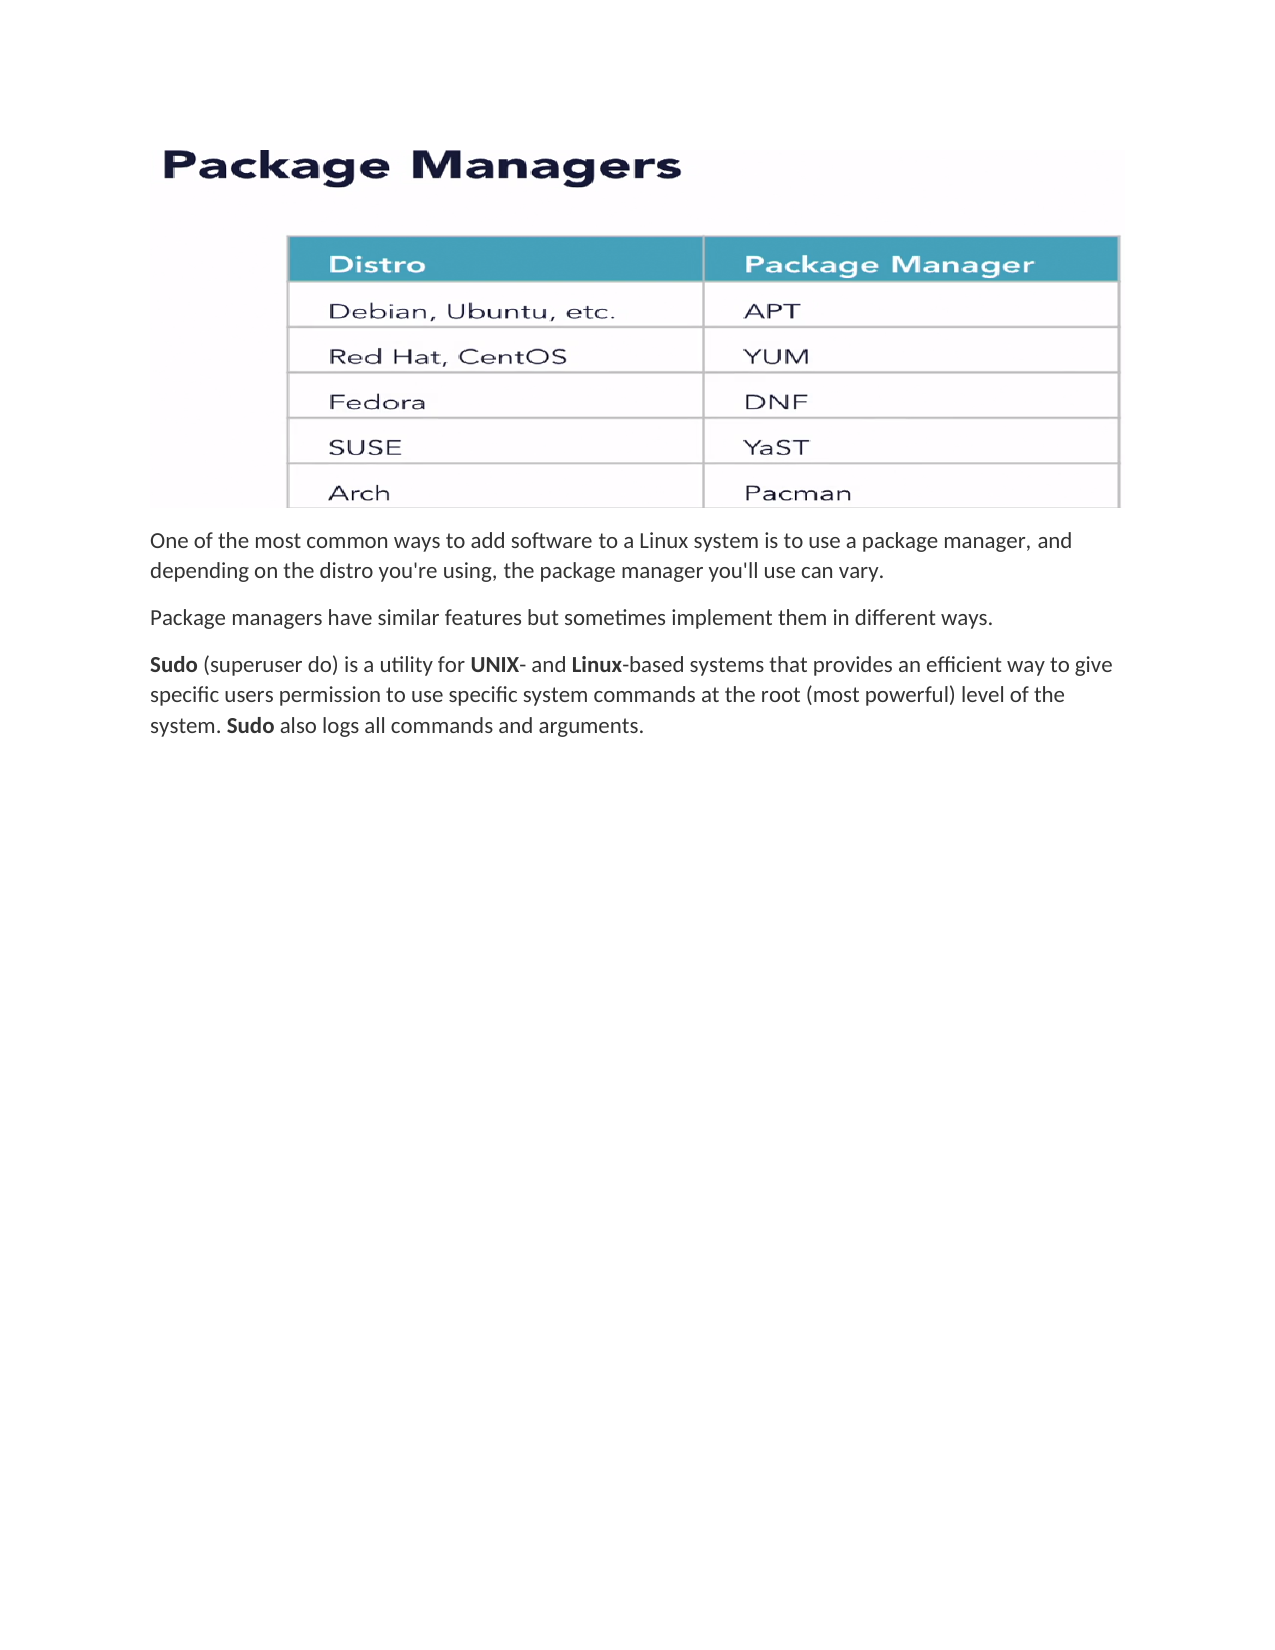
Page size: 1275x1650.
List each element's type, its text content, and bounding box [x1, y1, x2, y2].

text One of the most common ways to add software to a Linux system is to use a package manager, and depending on the distro you're using, the package manager you'll use can vary. [150, 526, 1125, 584]
picture [150, 150, 1125, 508]
text Package managers have similar features but sometimes implement them in different ways. [150, 603, 1125, 631]
text Sudo (superuser do) is a utility for UNIX- and Linux-based systems that provides an efficient way to give specific users permission to use specific system commands at the root (most powerful) level of the system. Sudo also logs all commands and arguments. [150, 650, 1125, 739]
